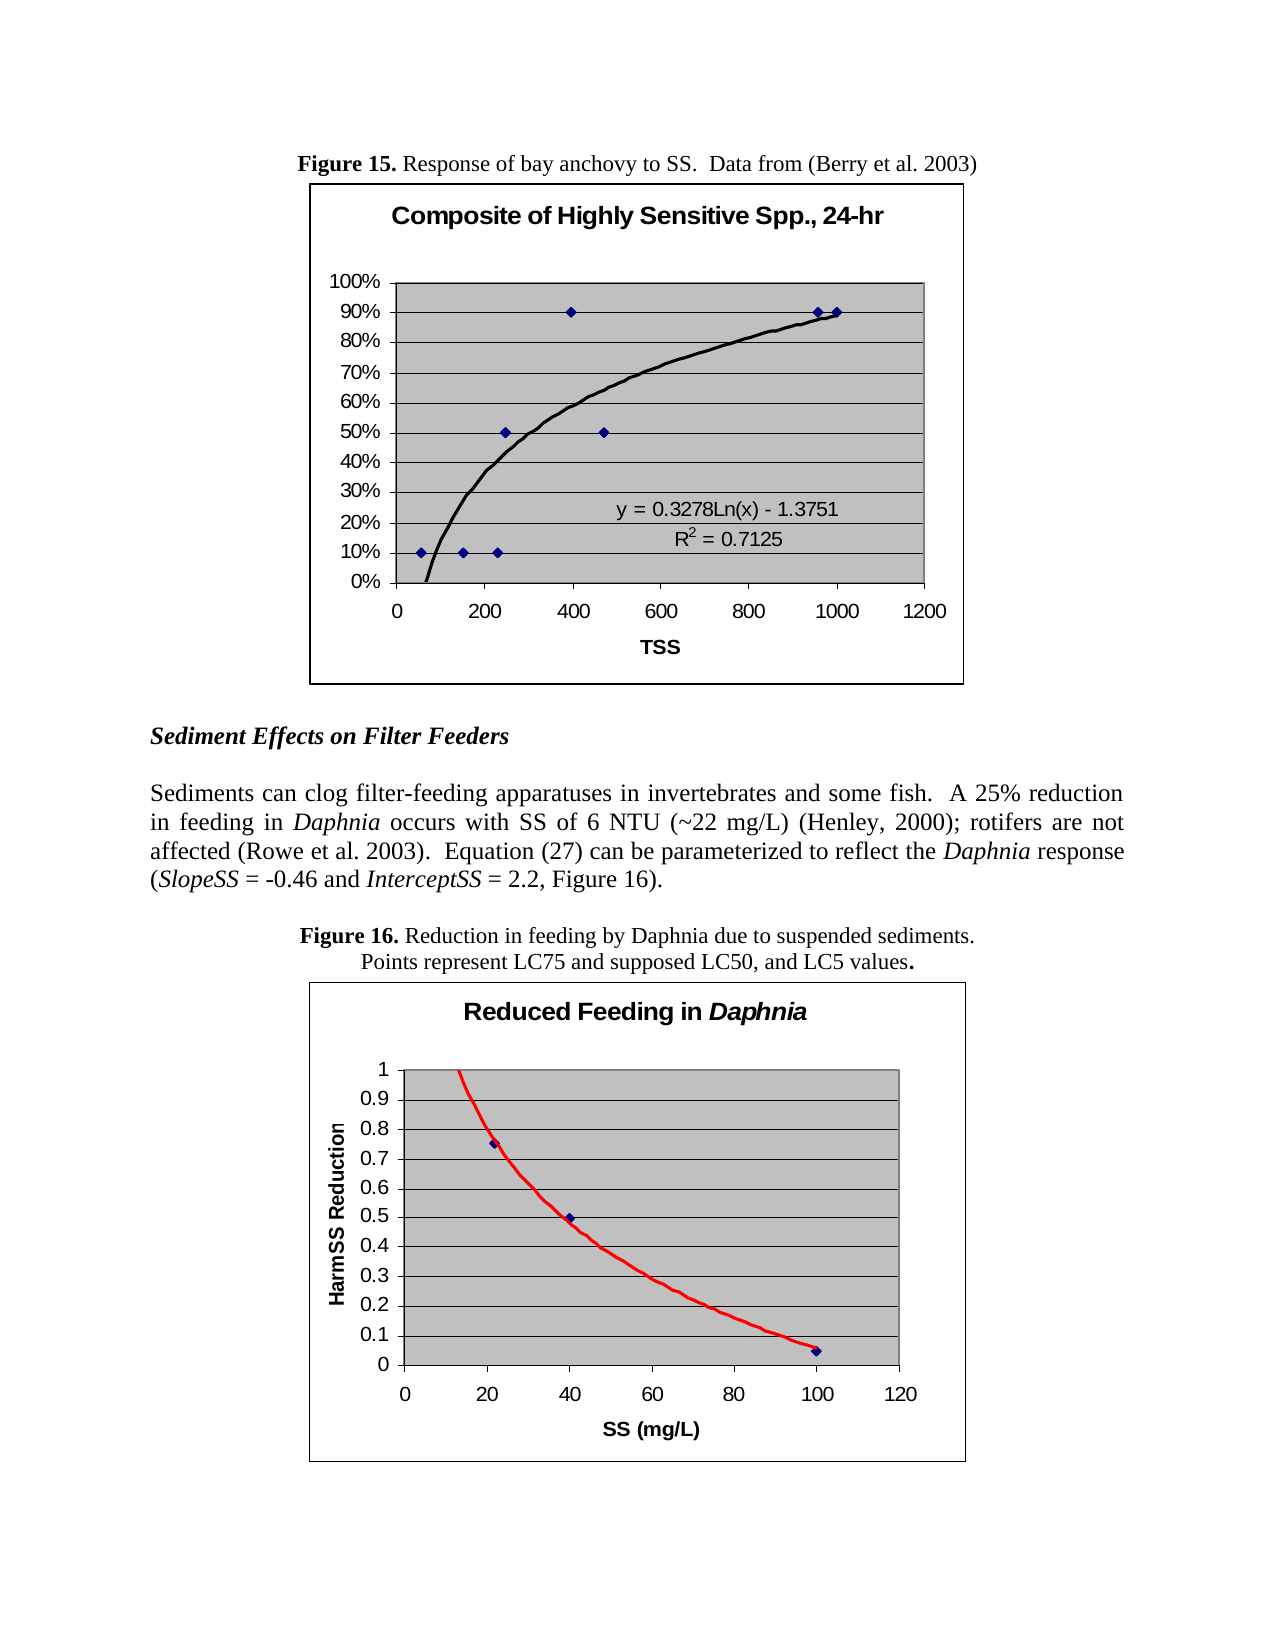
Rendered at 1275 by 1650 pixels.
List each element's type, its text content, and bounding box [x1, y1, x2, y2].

text Points represent LC75 and supposed LC50, and LC5 values. [150, 948, 1125, 975]
text Figure . Response of bay anchovy to SS. Data from (Berry et al. 2003) [150, 150, 1125, 176]
text Sediment Effects on Filter Feeders [150, 721, 1125, 749]
